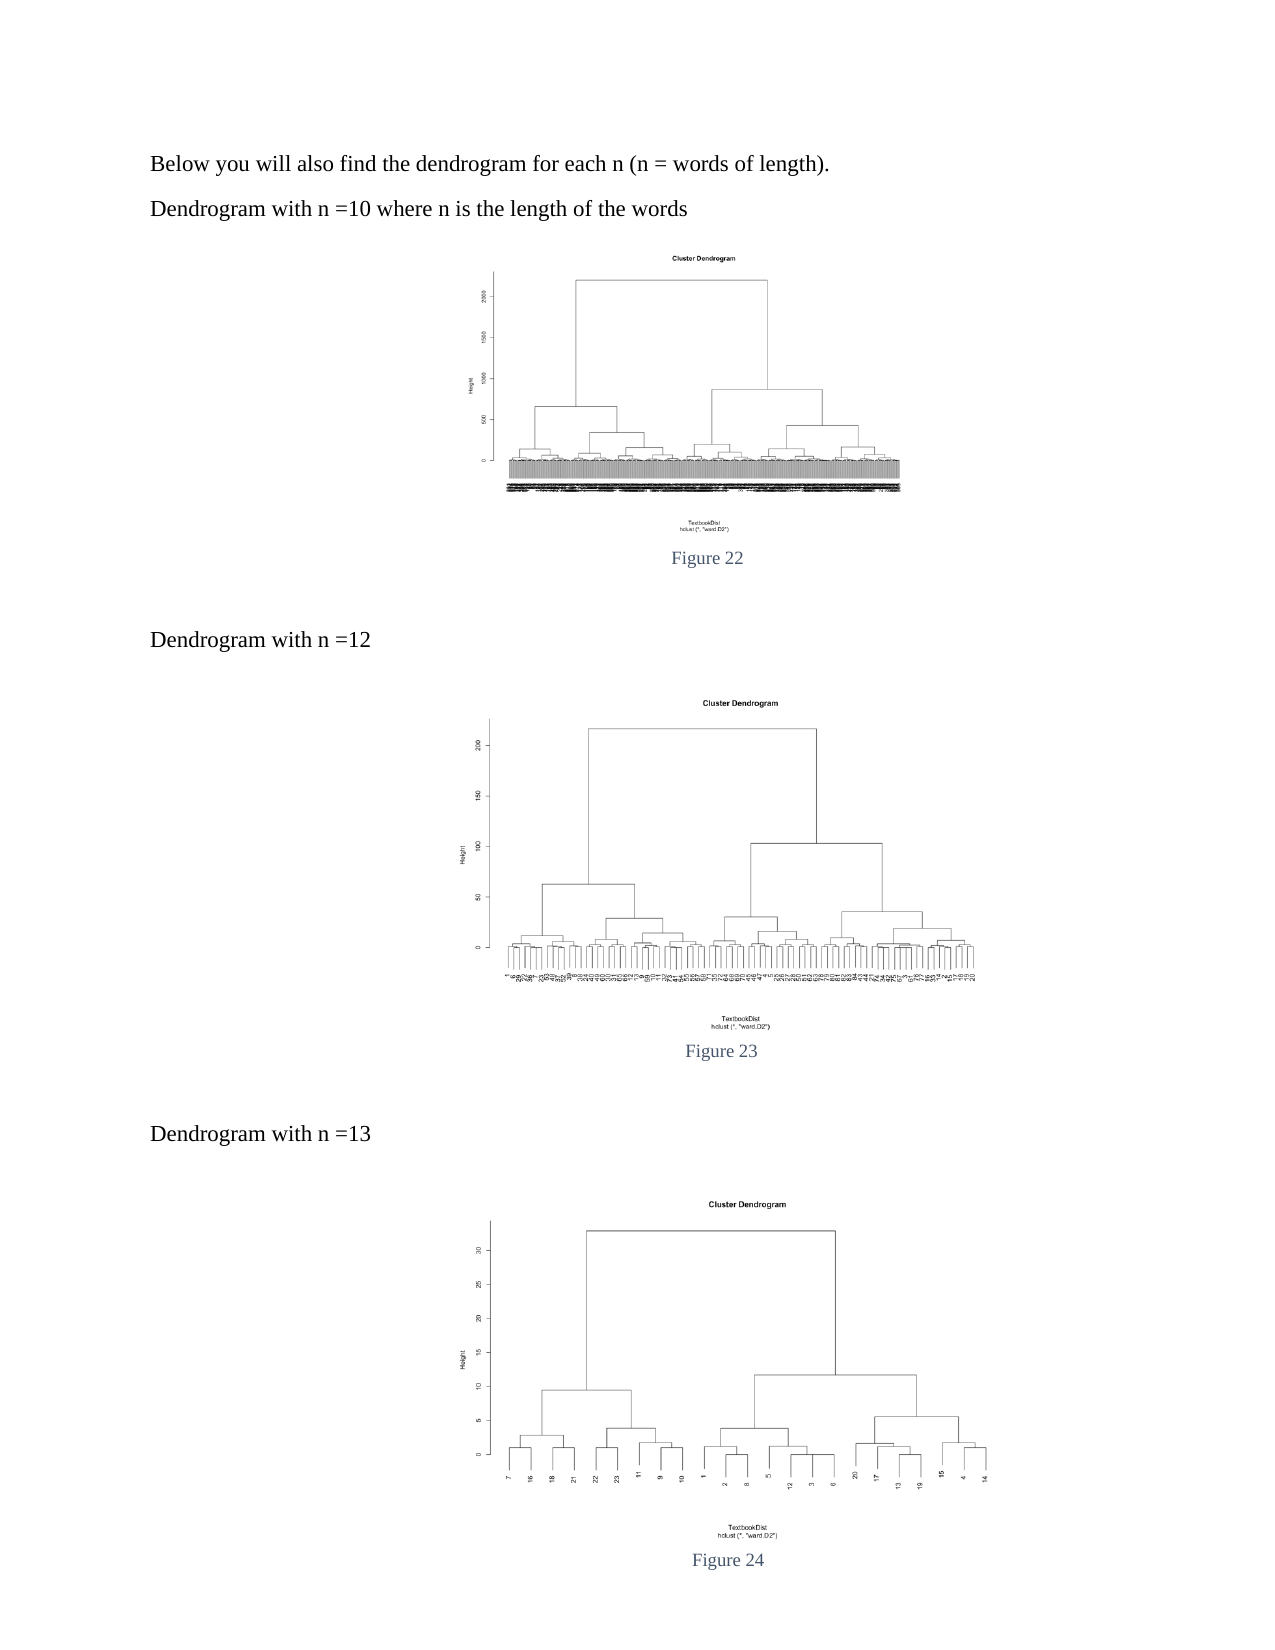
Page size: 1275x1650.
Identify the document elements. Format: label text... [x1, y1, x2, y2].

picture [457, 693, 986, 1031]
text Dendrogram with n =10 where n is the length of the words [150, 195, 1125, 221]
text Dendrogram with n =13 [150, 1120, 1125, 1146]
text Dendrogram with n =12 [150, 627, 1125, 653]
picture [466, 249, 910, 533]
picture [457, 1193, 999, 1540]
text Below you will also find the dendrogram for each n (n = words of length). [150, 150, 1125, 176]
